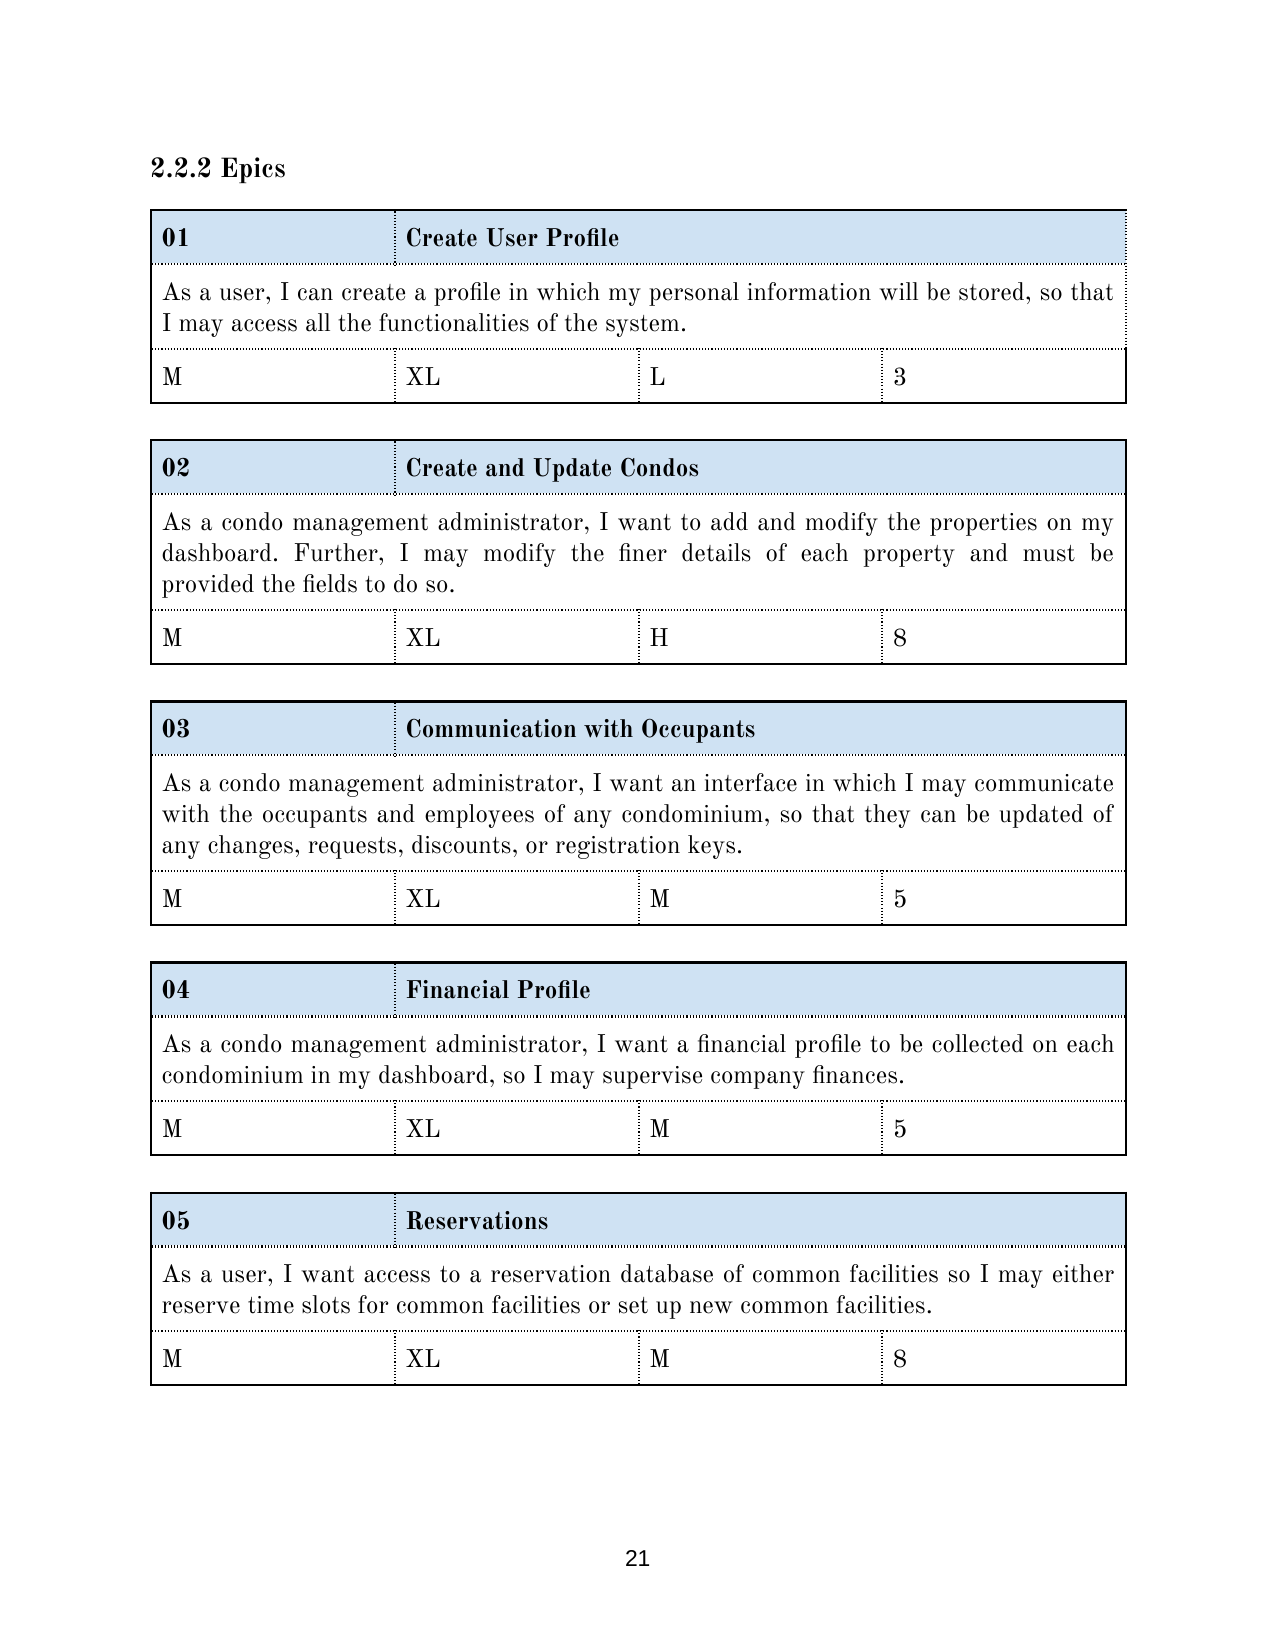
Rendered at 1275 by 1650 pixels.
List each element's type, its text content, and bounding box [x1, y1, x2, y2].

table_cell M [152, 870, 395, 924]
table_cell XL [395, 609, 638, 663]
table_cell H [639, 609, 882, 663]
table_header Create and Update Condos [395, 441, 1125, 493]
table_cell 3 [882, 348, 1125, 402]
table_cell M [152, 1100, 395, 1154]
table_cell XL [395, 1330, 638, 1384]
table_cell M [152, 609, 395, 663]
table_cell As a user, I can create a profile in which my personal information will be stored, so that I may access all the functionalities of the system. [152, 263, 1126, 348]
table_cell As a user, I want access to a reservation database of common facilities so I may either reserve time slots for common facilities or set up new common facilities. [152, 1245, 1125, 1330]
table_cell L [639, 348, 882, 402]
table_cell As a condo management administrator, I want an interface in which I may communicate with the occupants and employees of any condominium, so that they can be updated of any changes, requests, discounts, or registration keys. [152, 754, 1125, 870]
table_cell XL [395, 870, 638, 924]
table_cell As a condo management administrator, I want a financial profile to be collected on each condominium in my dashboard, so I may supervise company finances. [152, 1015, 1125, 1100]
table_header 03 [152, 703, 395, 754]
table_header 04 [152, 964, 395, 1015]
table_cell XL [395, 1100, 638, 1154]
table_cell 5 [882, 870, 1125, 924]
table_cell As a condo management administrator, I want to add and modify the properties on my dashboard. Further, I may modify the finer details of each property and must be provided the fields to do so. [152, 493, 1125, 609]
table_header Reservations [395, 1194, 1125, 1245]
table_cell M [639, 870, 882, 924]
table_header 01 [152, 211, 395, 263]
table_header Financial Profile [395, 964, 1125, 1015]
table_cell 8 [882, 1330, 1125, 1384]
table_header Create User Profile [395, 211, 1126, 263]
table_cell M [639, 1100, 882, 1154]
table_cell 8 [882, 609, 1125, 663]
table_cell M [152, 348, 395, 402]
table_header 05 [152, 1194, 395, 1245]
table_header 02 [152, 441, 395, 493]
table_cell M [152, 1330, 395, 1384]
table_cell 5 [882, 1100, 1125, 1154]
subtitle 2.2.2 Epics [150, 150, 1125, 183]
table_cell M [639, 1330, 882, 1384]
table_header Communication with Occupants [395, 703, 1125, 754]
table_cell XL [395, 348, 638, 402]
